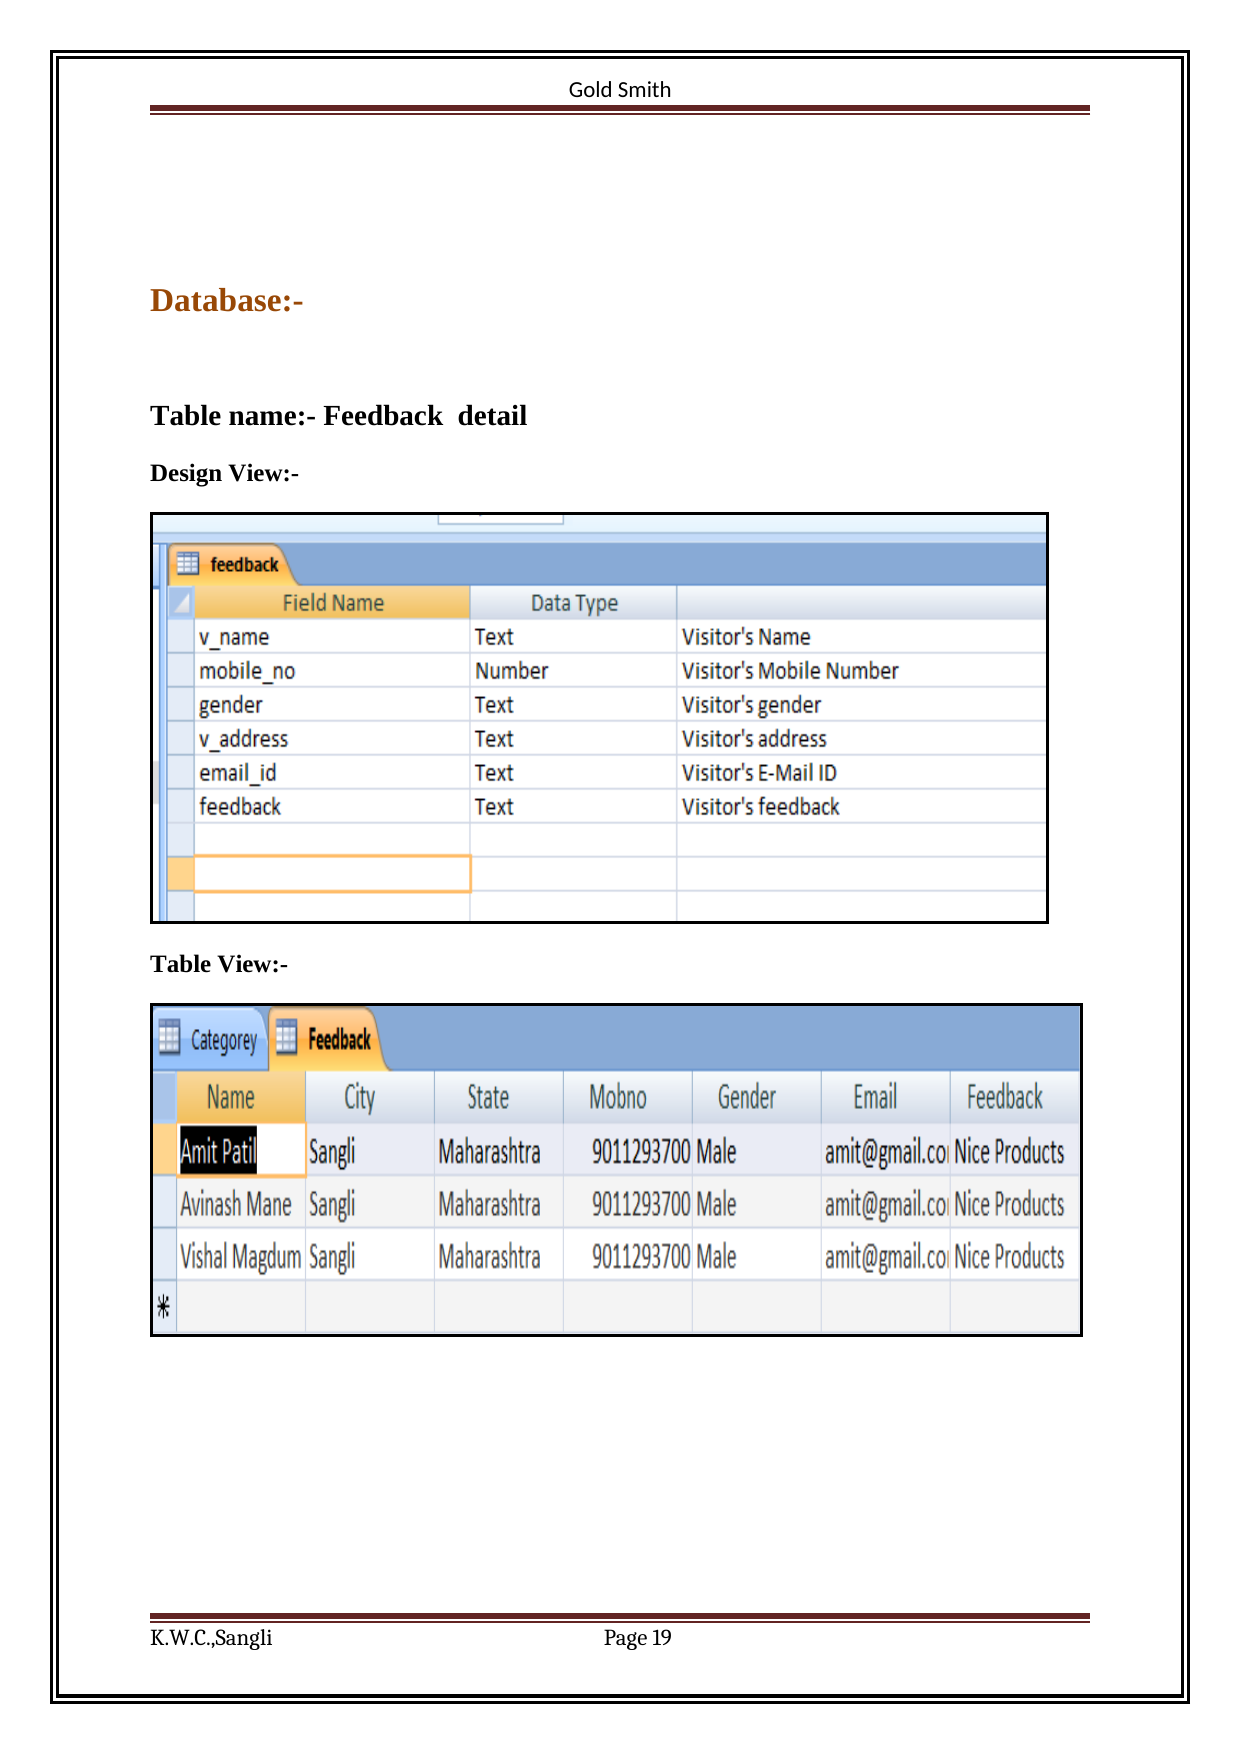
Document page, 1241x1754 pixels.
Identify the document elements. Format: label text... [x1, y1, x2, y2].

picture [153, 1006, 1080, 1334]
text Design View:- [150, 458, 1090, 487]
text Database:- [150, 280, 1090, 318]
picture [153, 515, 1046, 921]
text Table View:- [150, 949, 1090, 978]
text Table name:- Feedback detail [150, 398, 1090, 432]
